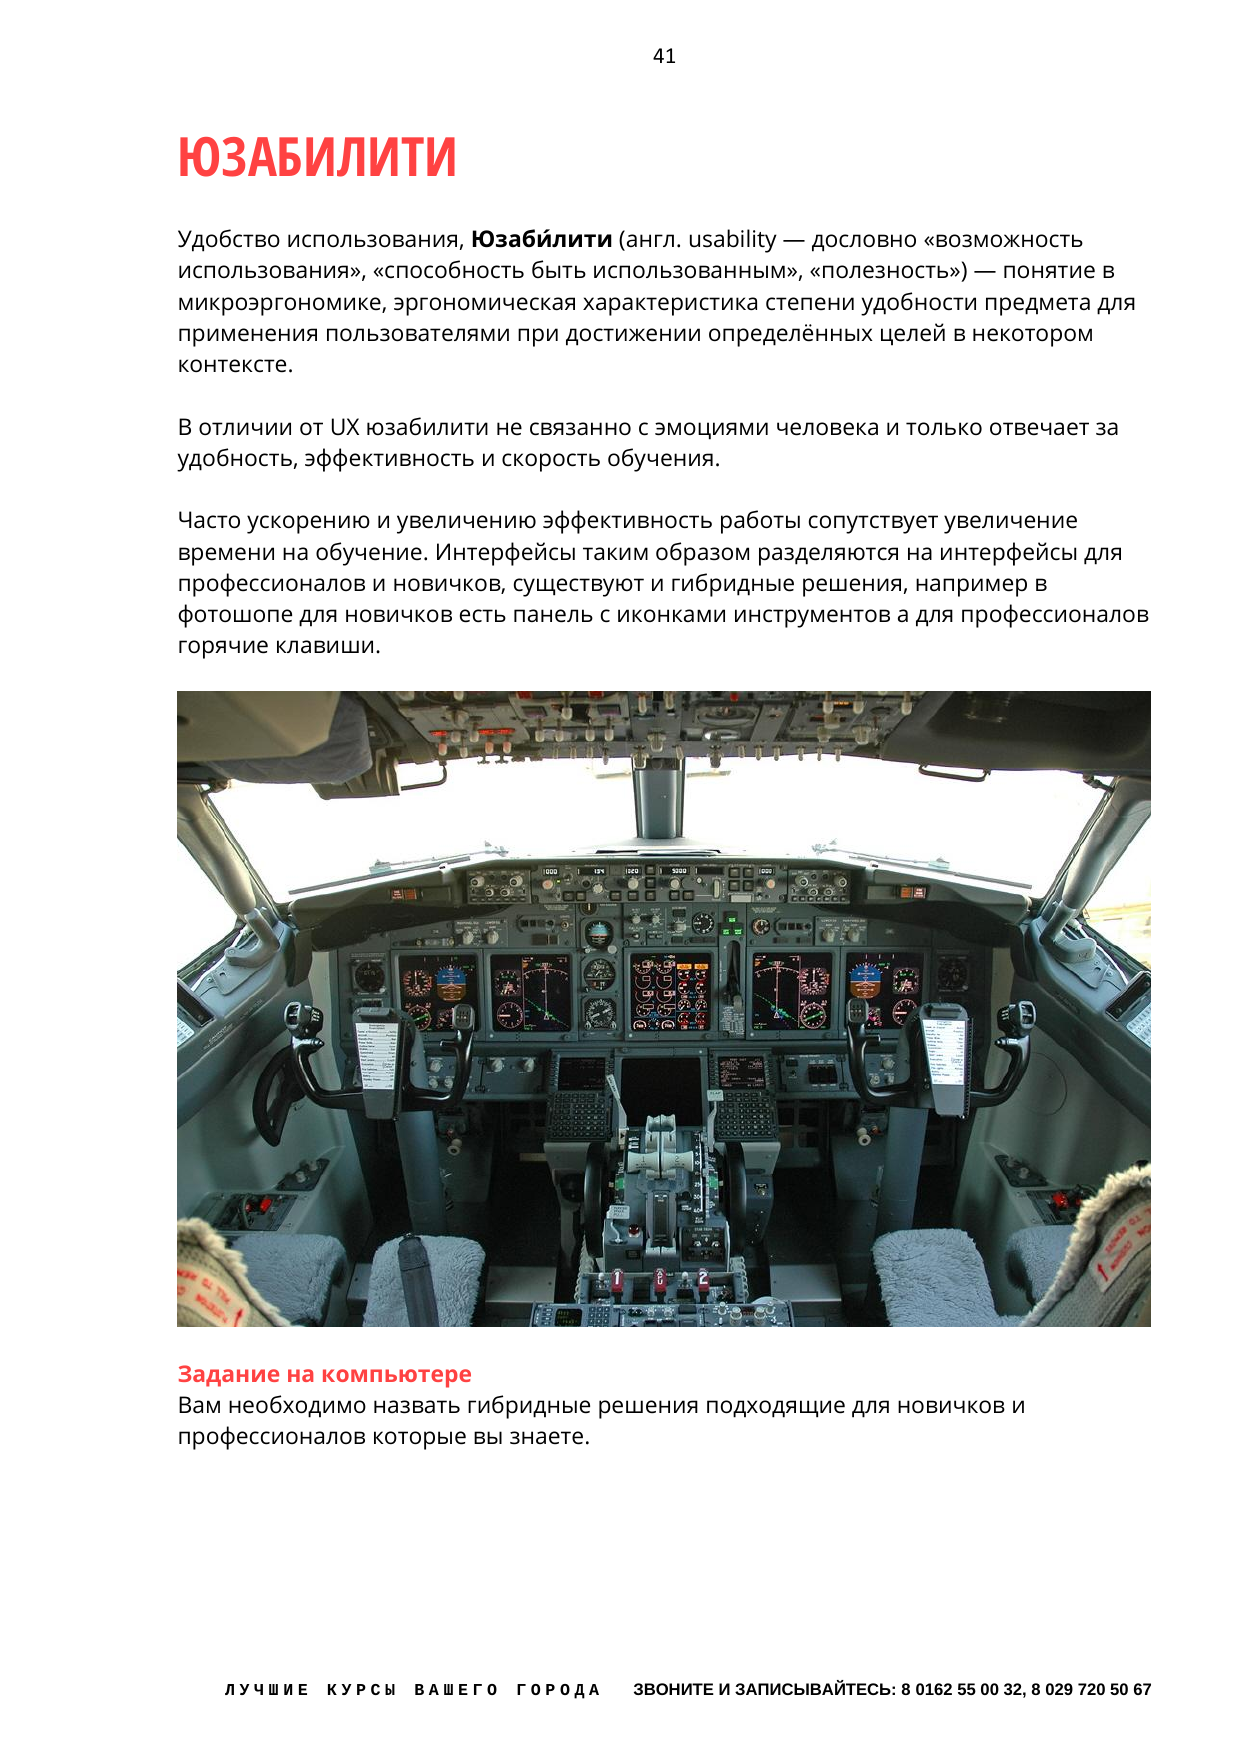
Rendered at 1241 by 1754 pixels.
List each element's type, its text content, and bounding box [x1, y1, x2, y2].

picture [177, 691, 1151, 1327]
text Задание на компьютере [177, 1358, 1152, 1389]
text Вам необходимо назвать гибридные решения подходящие для новичков и профессионалов которые вы знаете. [177, 1389, 1152, 1451]
text Удобство использования, Юзаби́лити (англ. usability — дословно «возможность использования», «способность быть использованным», «полезность») — понятие в микроэргономике, эргономическая характеристика степени удобности предмета для применения пользователями при достижении определённых целей в некотором контексте. [177, 223, 1152, 379]
text ЮЗАБИЛИТИ [177, 118, 1152, 192]
text В отличии от UX юзабилити не связанно с эмоциями человека и только отвечает за удобность, эффективность и скорость обучения. [177, 411, 1152, 473]
text Часто ускорению и увеличению эффективность работы сопутствует увеличение времени на обучение. Интерфейсы таким образом разделяются на интерфейсы для профессионалов и новичков, существуют и гибридные решения, например в фотошопе для новичков есть панель с иконками инструментов а для профессионалов горячие клавиши. [177, 504, 1152, 661]
